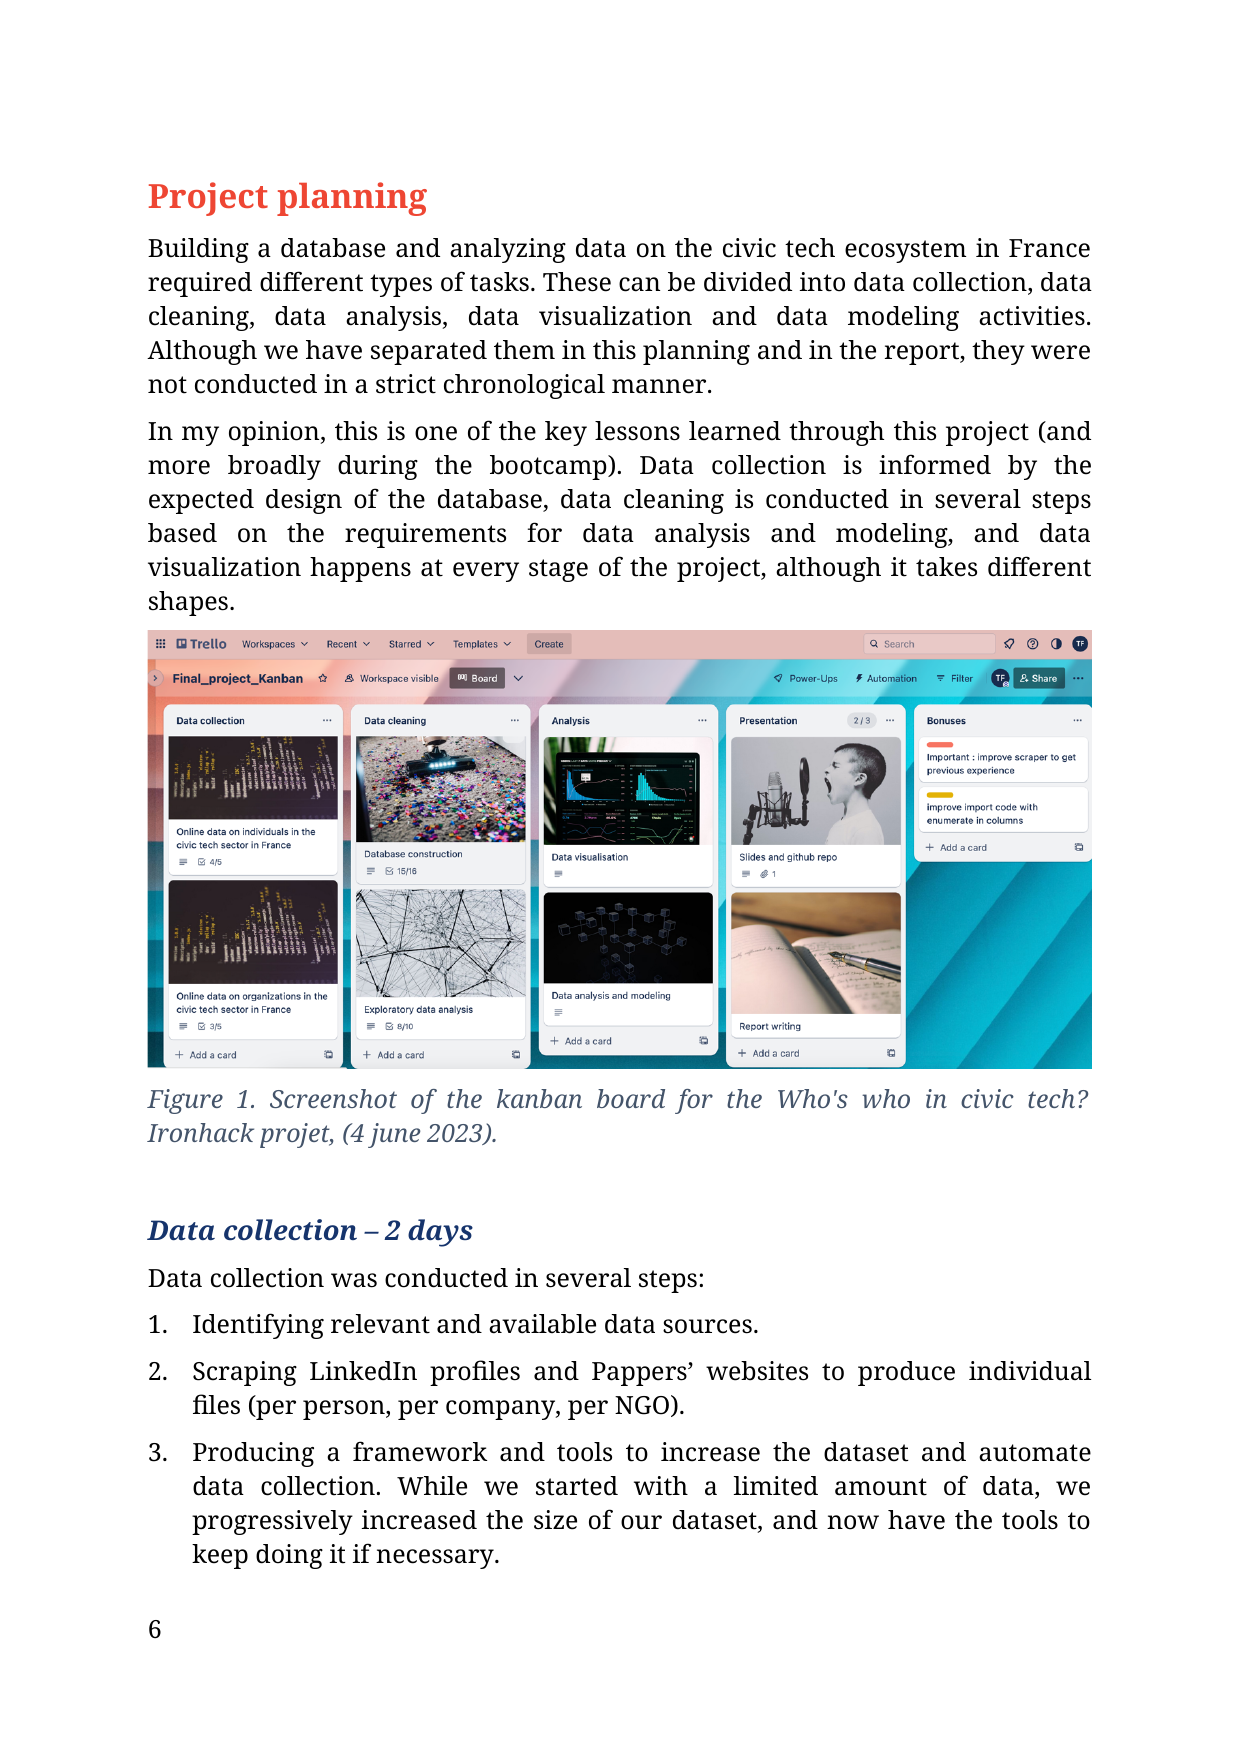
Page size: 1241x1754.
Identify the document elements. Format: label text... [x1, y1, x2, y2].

text Building a database and analyzing data on the civic tech ecosystem in France required different types of tasks. These can be divided into data collection, data cleaning, data analysis, data visualization and data modeling activities. Although we have separated them in this planning and in the report, they were not conducted in a strict chronological manner. [148, 231, 1093, 401]
subtitle Data collection – 2 days [148, 1211, 1093, 1248]
list Producing a framework and tools to increase the dataset and automate data collection. While we started with a limited amount of data, we progressively increased the size of our dataset, and now have the tools to keep doing it if necessary. [148, 1434, 1093, 1571]
list Identifying relevant and available data sources. [148, 1307, 1093, 1341]
subtitle Project planning [148, 173, 1093, 218]
list Scraping LinkedIn profiles and Pappers’ websites to produce individual files (per person, per company, per NGO). [148, 1354, 1093, 1422]
text Data collection was conducted in several steps: [148, 1261, 1093, 1295]
text Figure 1. Screenshot of the kanban board for the Who's who in civic tech? Ironhack projet, (4 june 2023). [148, 1081, 1093, 1149]
picture [147, 630, 1092, 1069]
text In my opinion, this is one of the key lessons learned through this project (and more broadly during the bootcamp). Data collection is informed by the expected design of the database, data cleaning is conducted in several steps based on the requirements for data analysis and modeling, and data visualization happens at every stage of the project, although it takes different shapes. [148, 413, 1093, 618]
